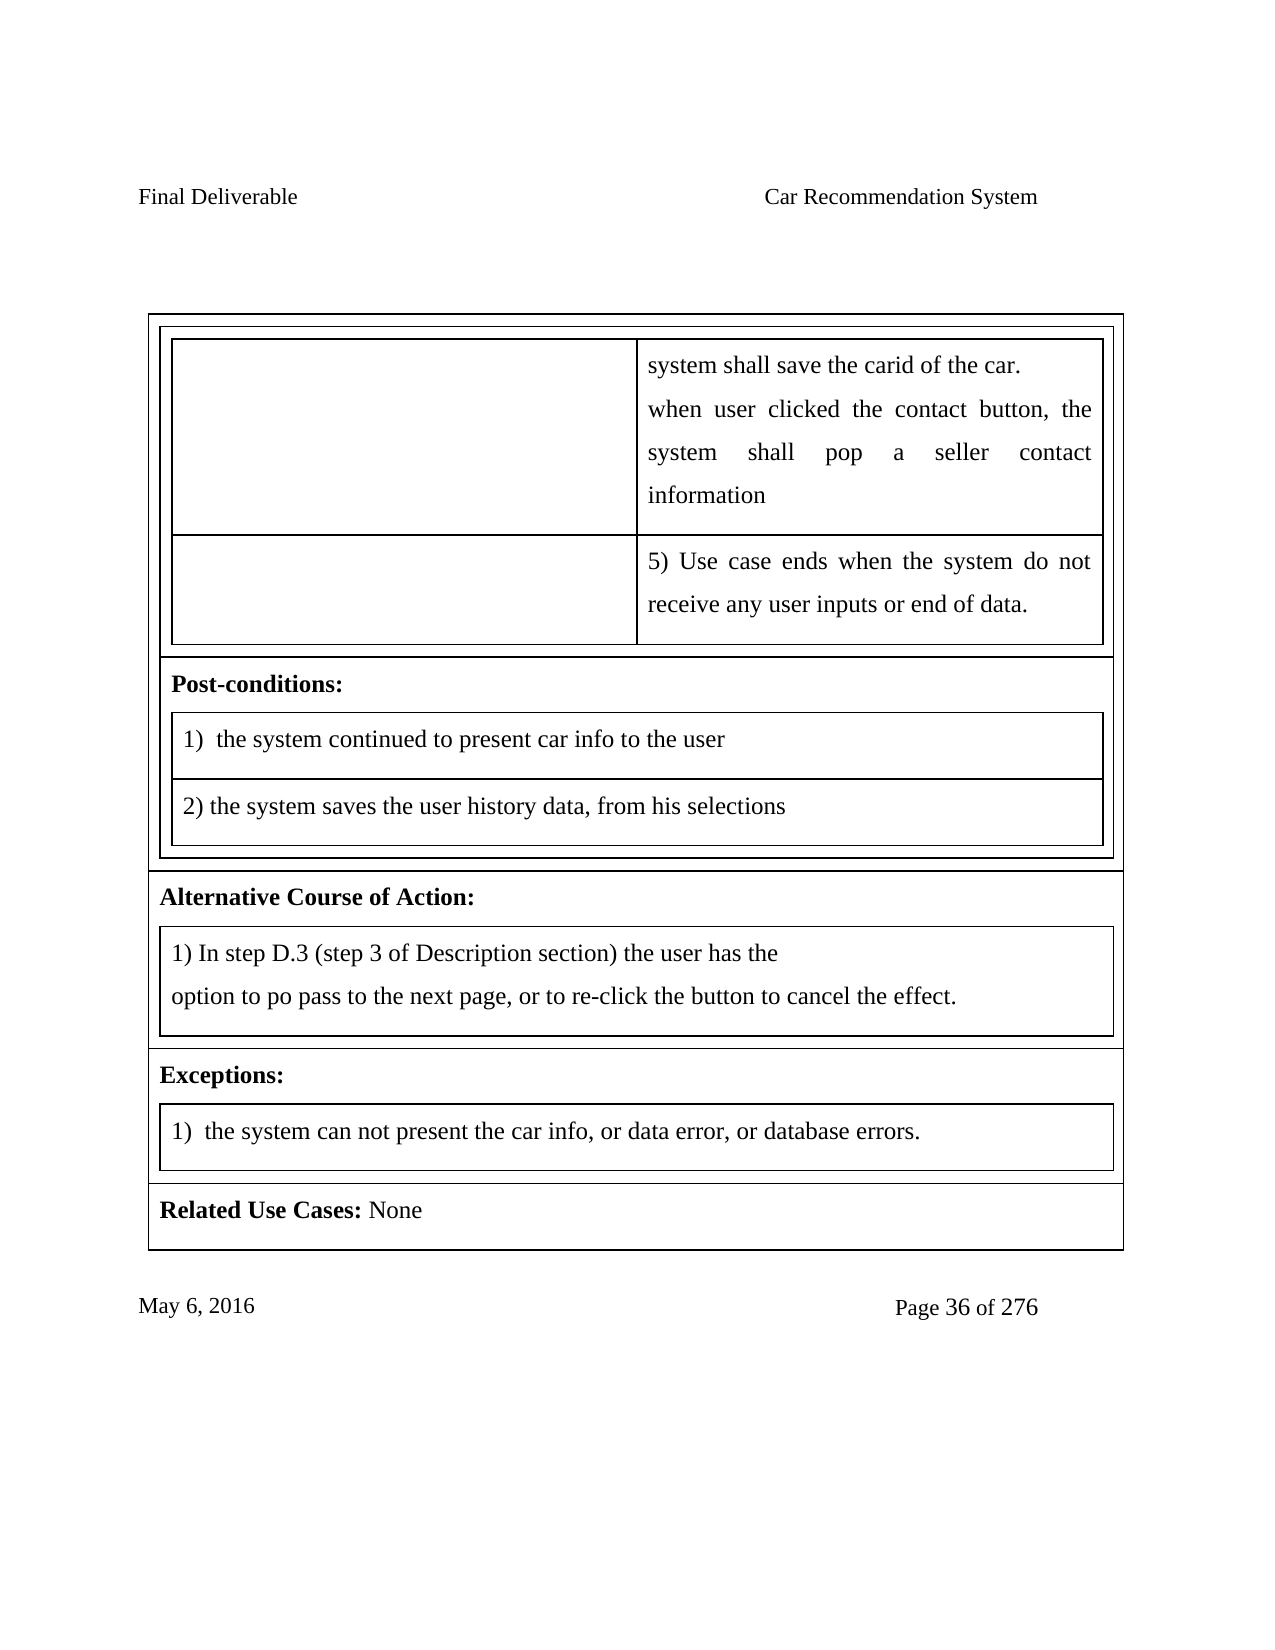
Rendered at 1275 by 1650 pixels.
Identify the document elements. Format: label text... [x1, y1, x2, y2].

table_cell Alternative Course of Action: [149, 872, 1123, 1048]
table_cell Details: [149, 315, 1123, 870]
table_cell Related Use Cases: None [149, 1184, 1123, 1249]
table_cell Exceptions: [149, 1049, 1123, 1182]
